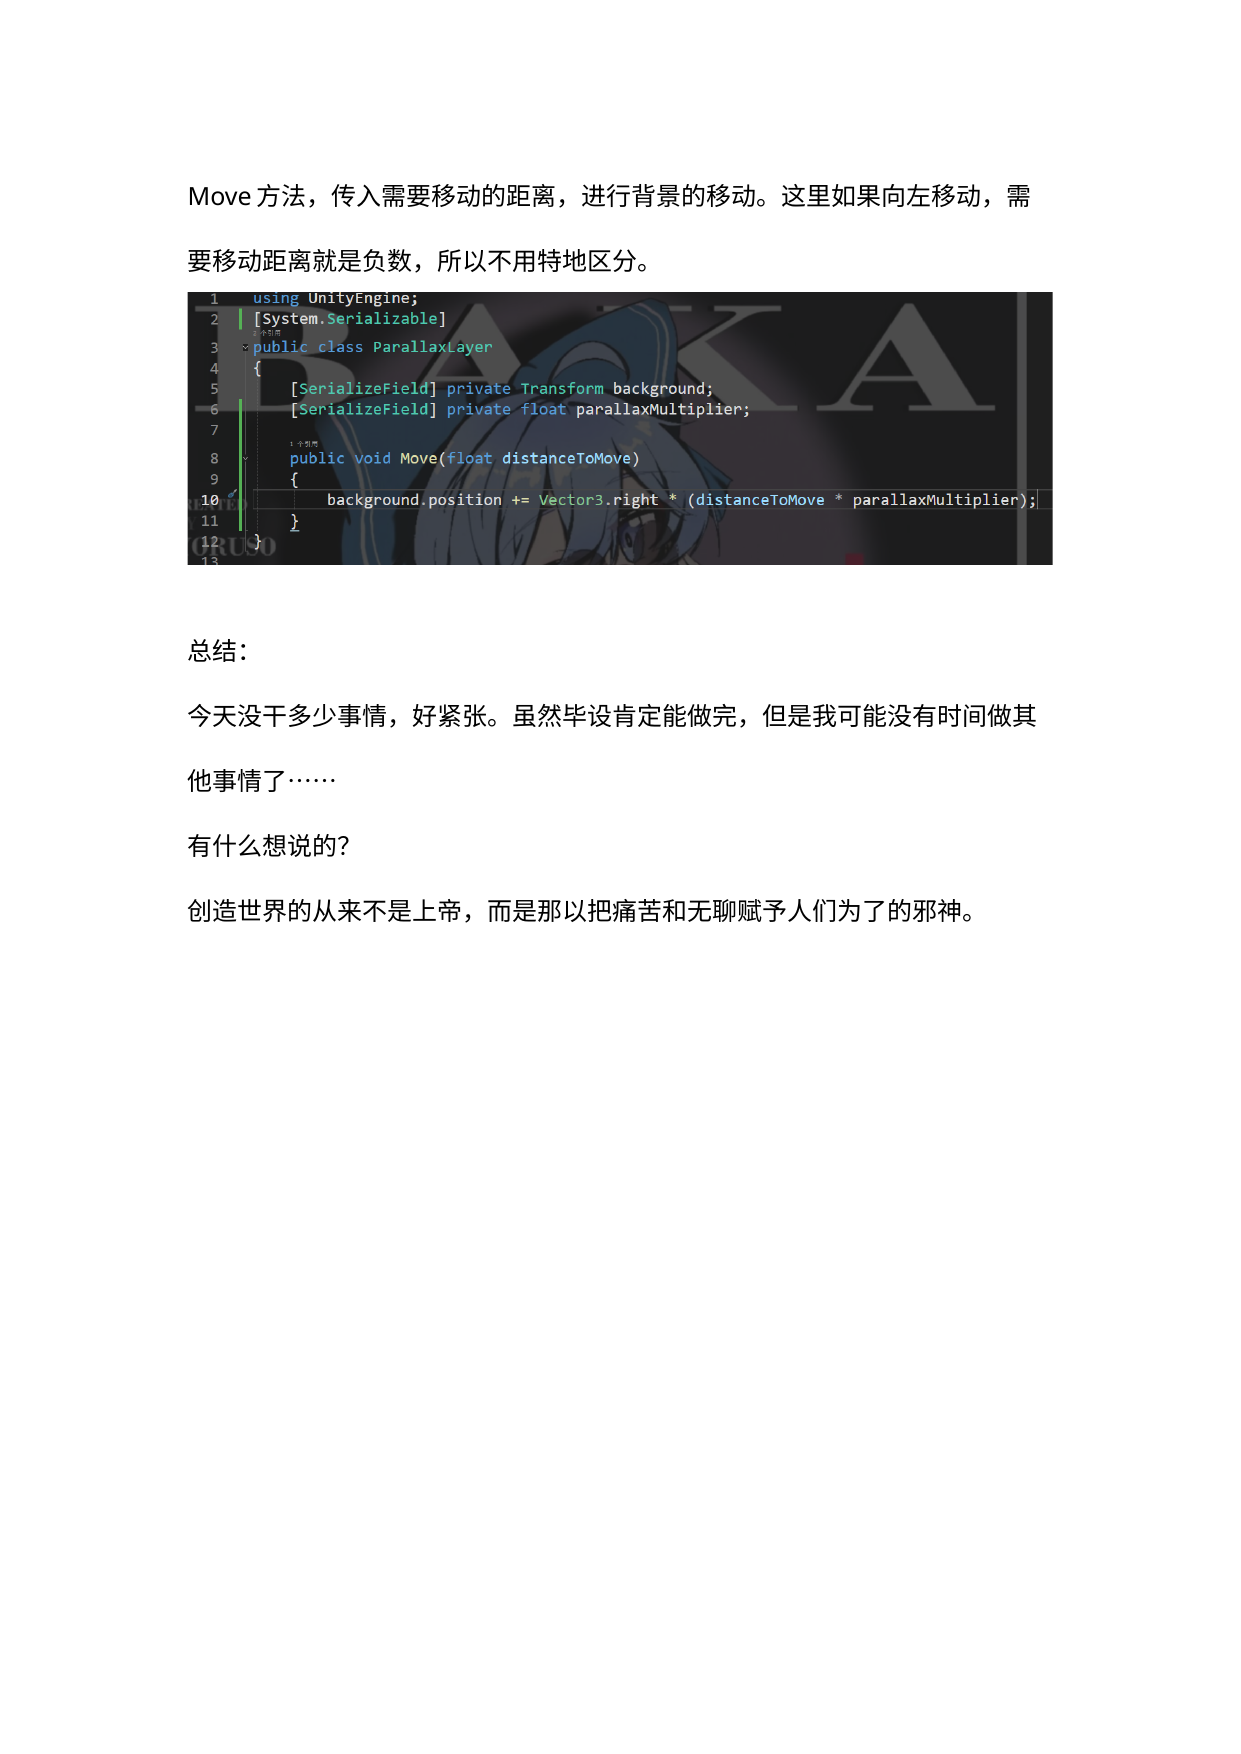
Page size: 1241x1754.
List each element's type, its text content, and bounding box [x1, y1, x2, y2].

text Move方法，传入需要移动的距离，进行背景的移动。这里如果向左移动，需要移动距离就是负数，所以不用特地区分。 [187, 162, 1053, 292]
text 创造世界的从来不是上帝，而是那以把痛苦和无聊赋予人们为了的邪神。 [187, 877, 1053, 942]
picture [187, 292, 1053, 565]
text 总结： [187, 617, 1053, 682]
text 今天没干多少事情，好紧张。虽然毕设肯定能做完，但是我可能没有时间做其他事情了…… [187, 682, 1053, 812]
text 有什么想说的？ [187, 812, 1053, 877]
